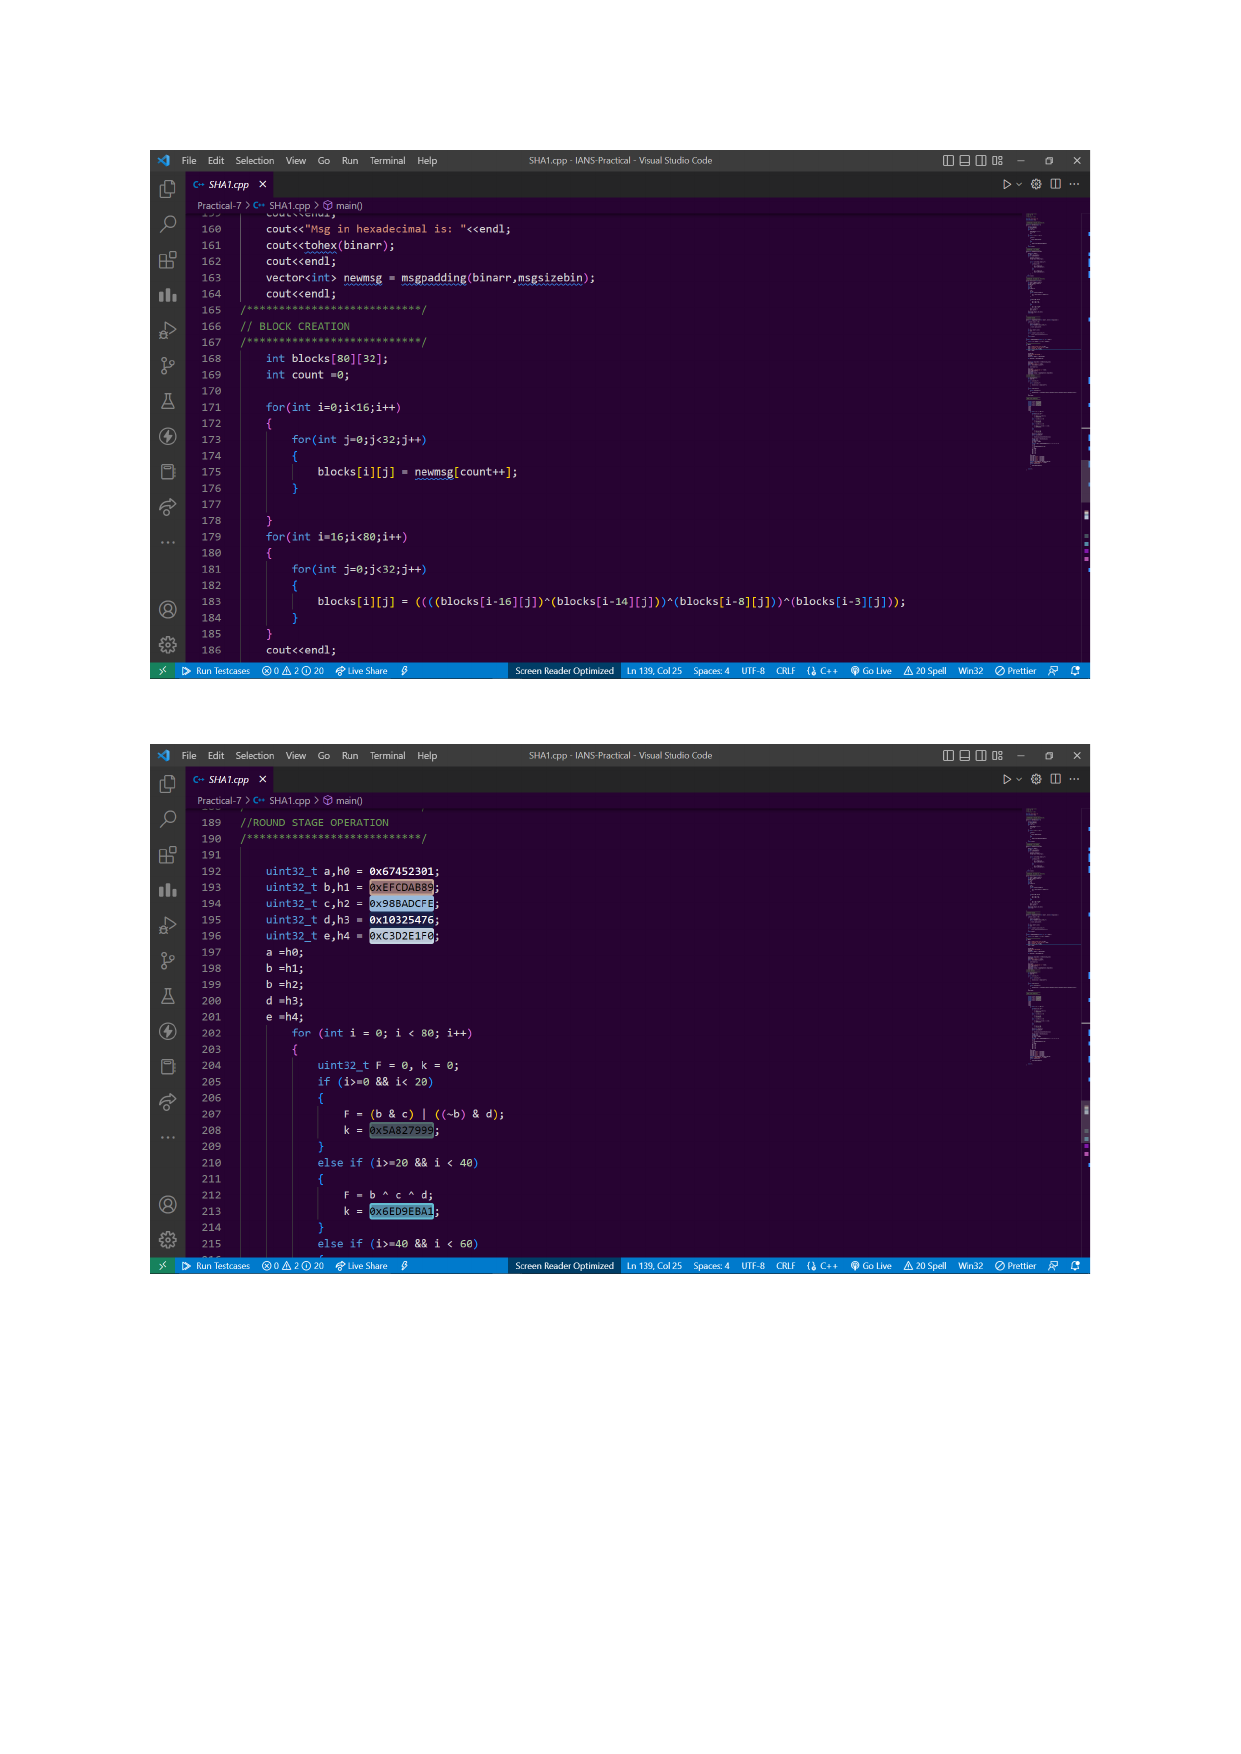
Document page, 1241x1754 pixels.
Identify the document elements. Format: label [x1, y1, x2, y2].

picture [150, 150, 1091, 679]
picture [150, 744, 1091, 1274]
